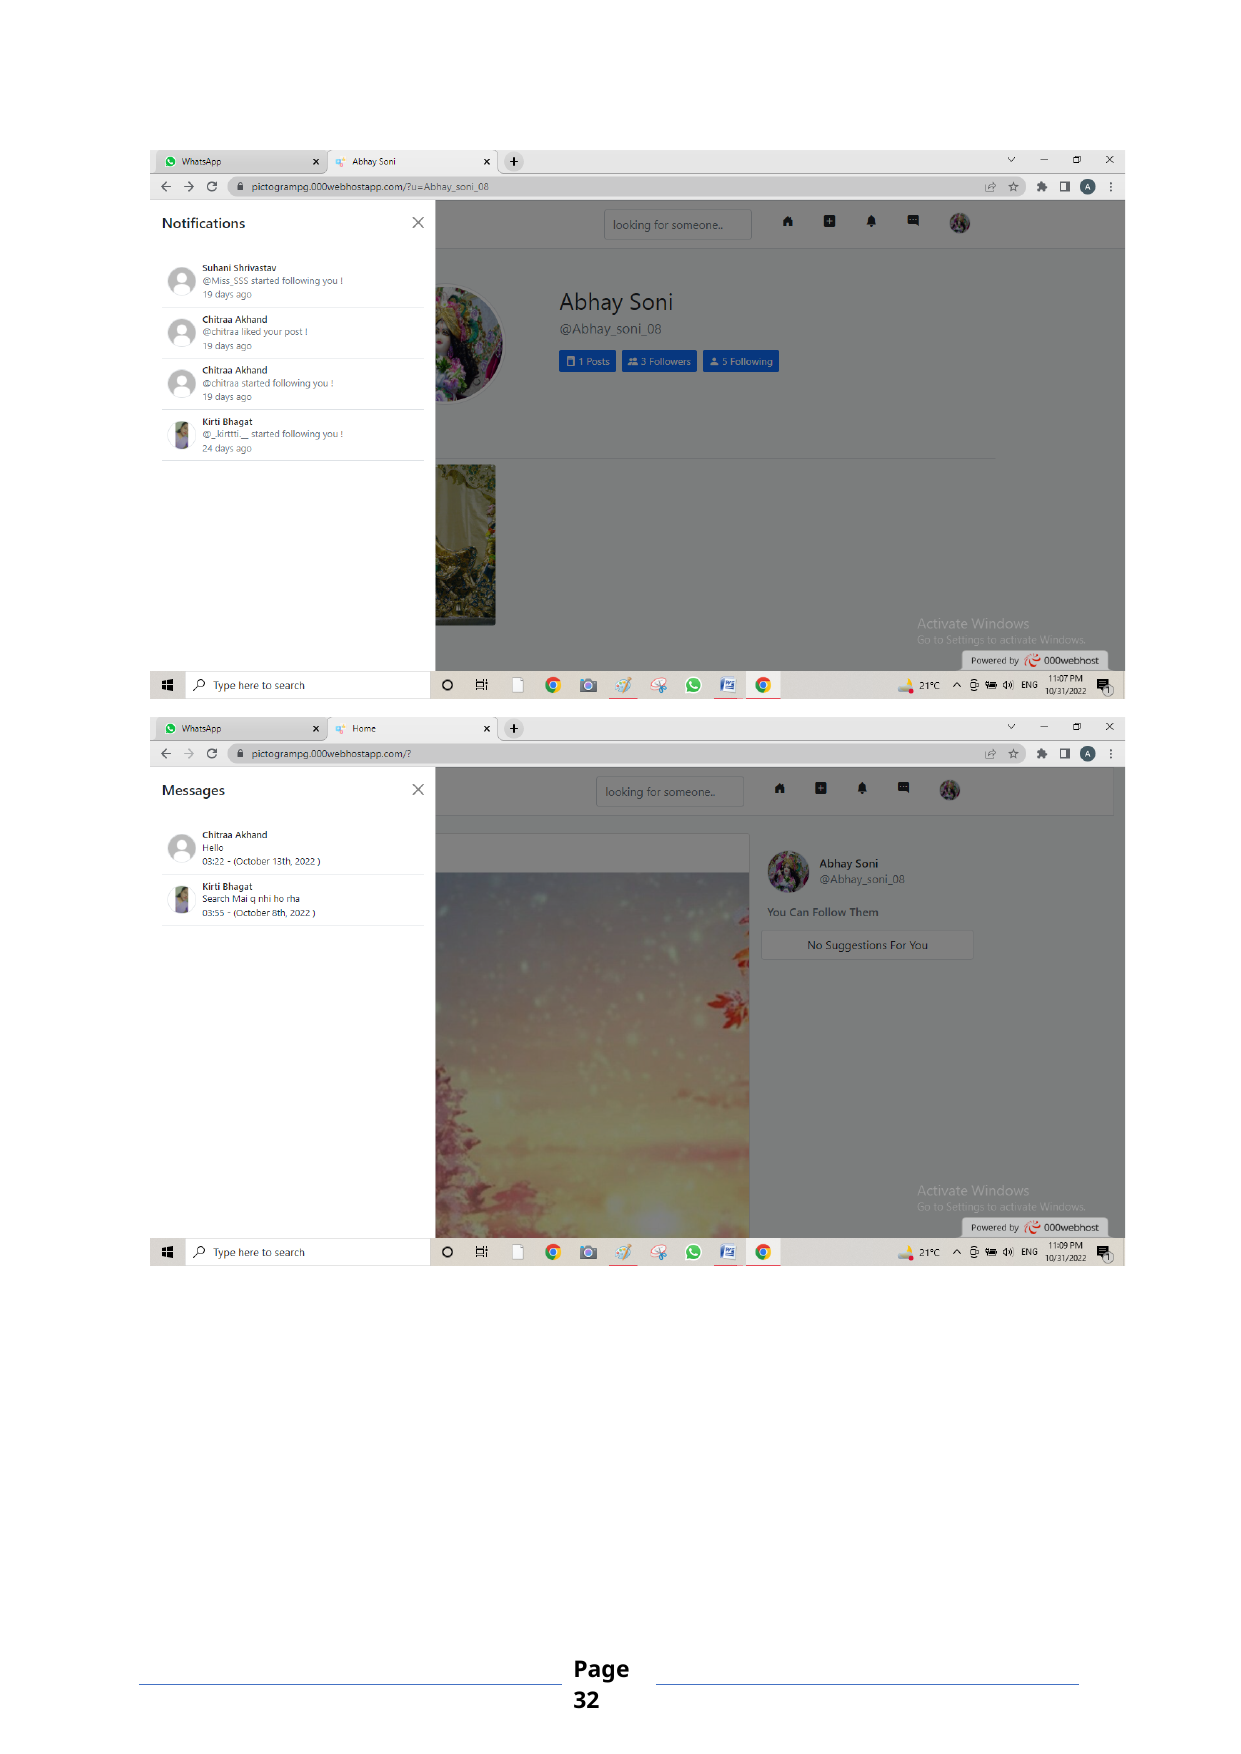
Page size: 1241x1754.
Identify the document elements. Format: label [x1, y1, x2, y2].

picture [150, 150, 1125, 699]
picture [150, 717, 1125, 1266]
